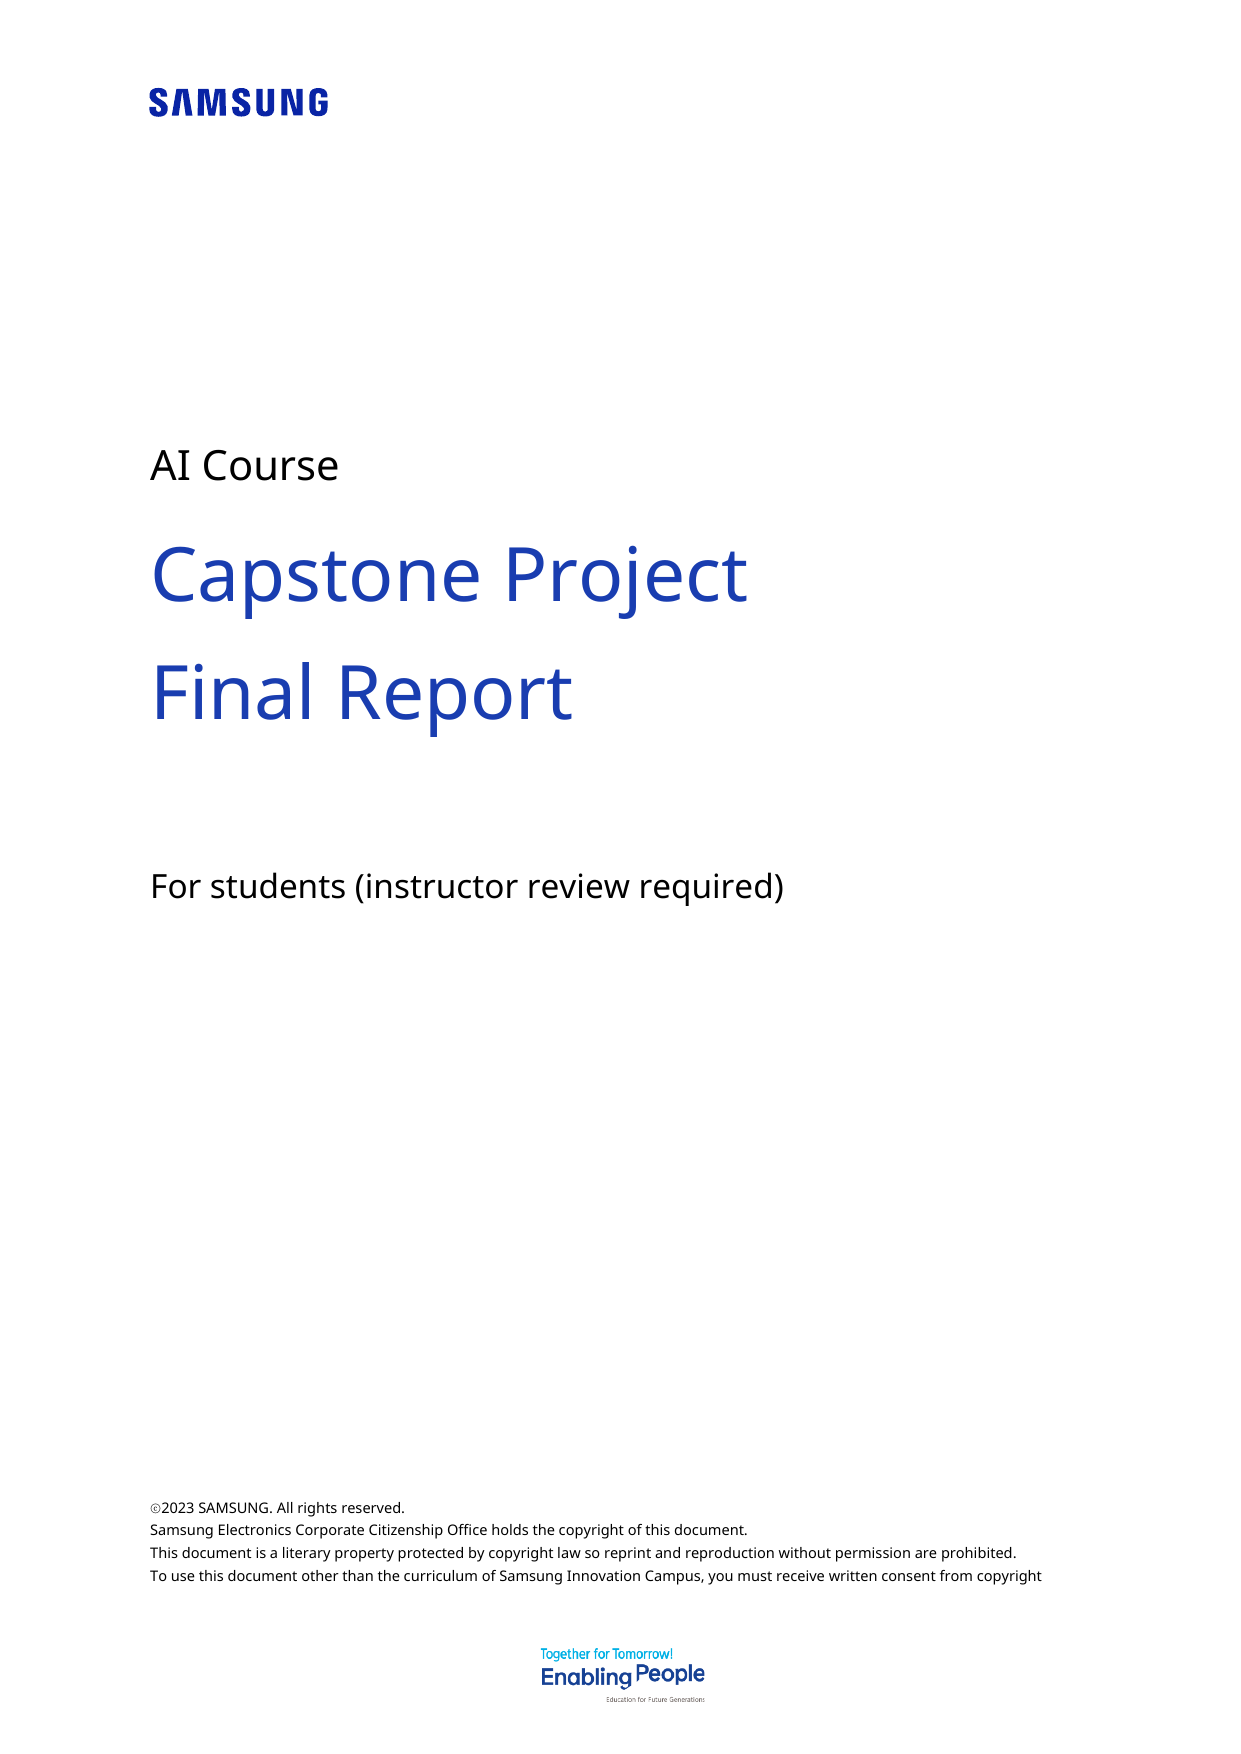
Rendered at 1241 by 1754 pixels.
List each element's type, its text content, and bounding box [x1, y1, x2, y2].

text For students (instructor review required) [150, 863, 1090, 909]
text Samsung Electronics Corporate Citizenship Office holds the copyright of this document. [150, 1520, 1090, 1540]
text AI Course [150, 435, 1090, 492]
text ⓒ2023 SAMSUNG. All rights reserved. [150, 1497, 1090, 1517]
picture [540, 1648, 705, 1702]
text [150, 1566, 1090, 1586]
text This document is a literary property protected by copyright law so reprint and reproduction without permission are prohibited. [150, 1543, 1090, 1563]
text Capstone Project Final Report [150, 521, 1090, 741]
